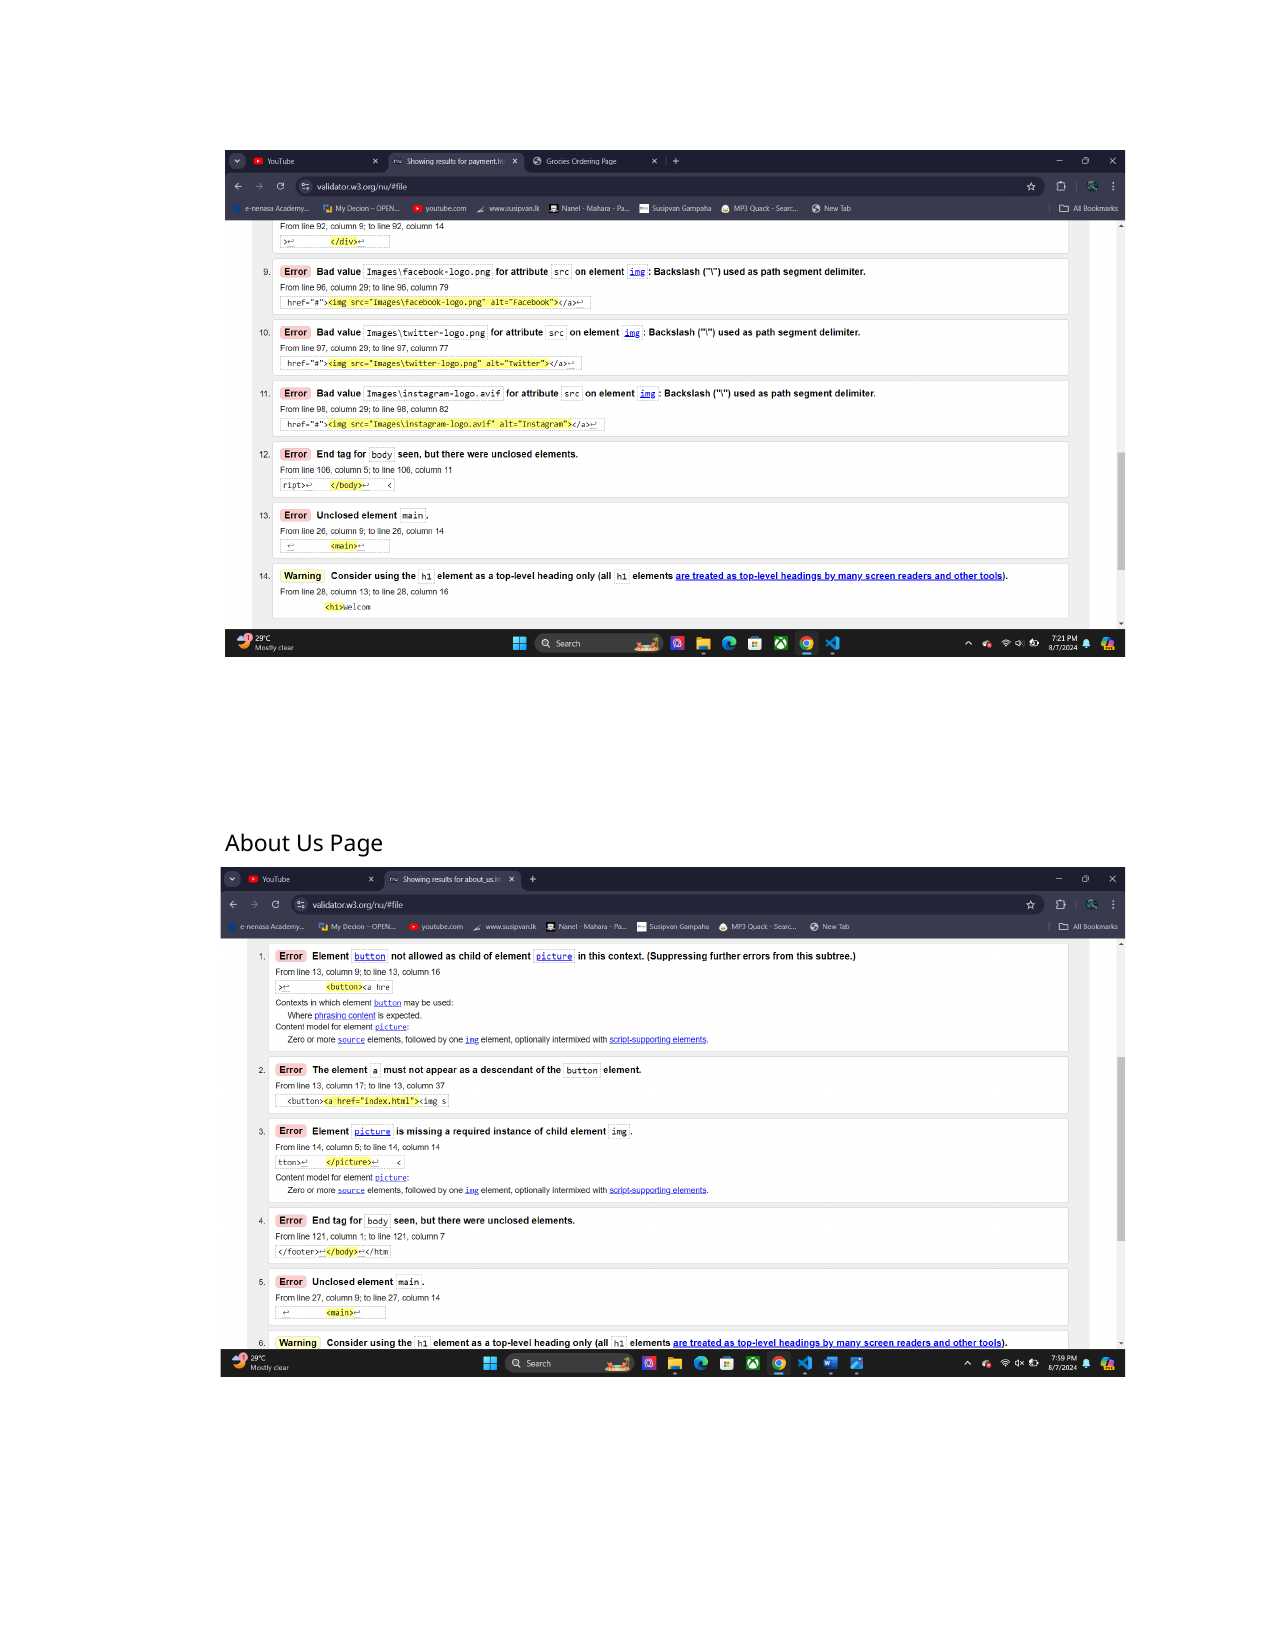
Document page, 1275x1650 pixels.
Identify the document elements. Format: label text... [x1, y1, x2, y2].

picture [220, 867, 1125, 1377]
picture [225, 150, 1125, 657]
text About Us Page [150, 827, 1125, 858]
